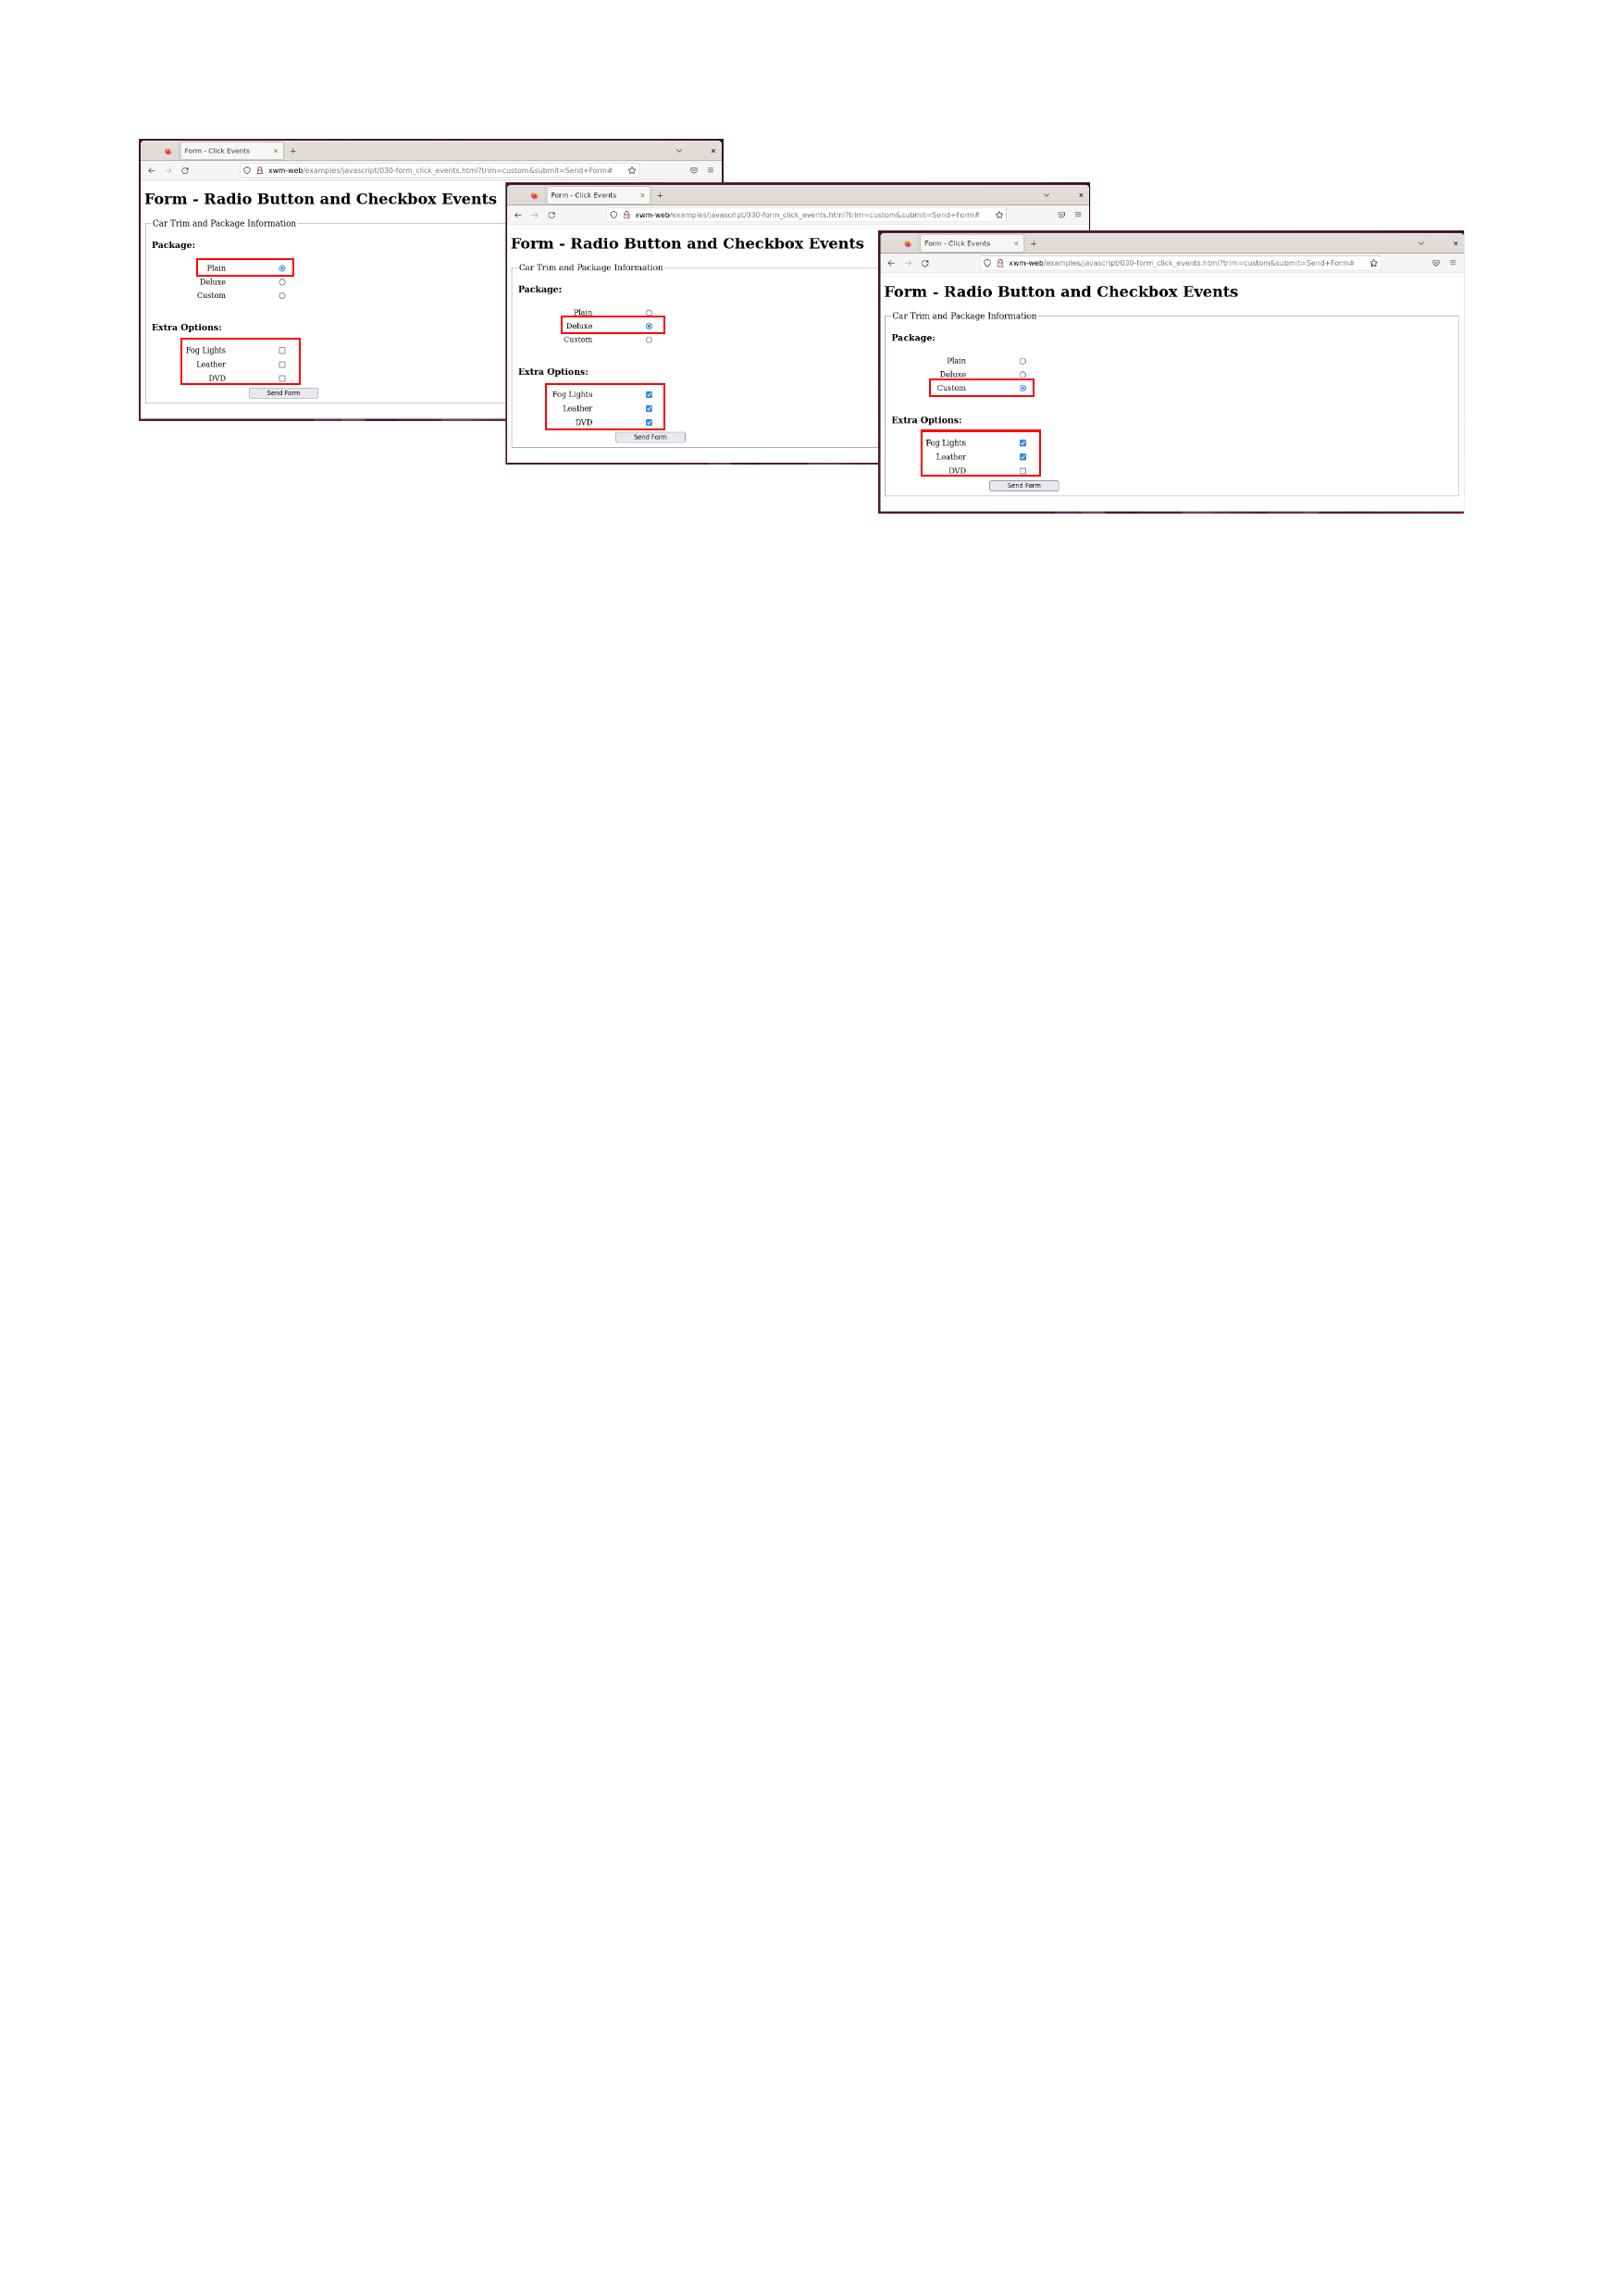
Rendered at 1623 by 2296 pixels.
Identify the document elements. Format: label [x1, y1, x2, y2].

picture [139, 139, 1465, 514]
